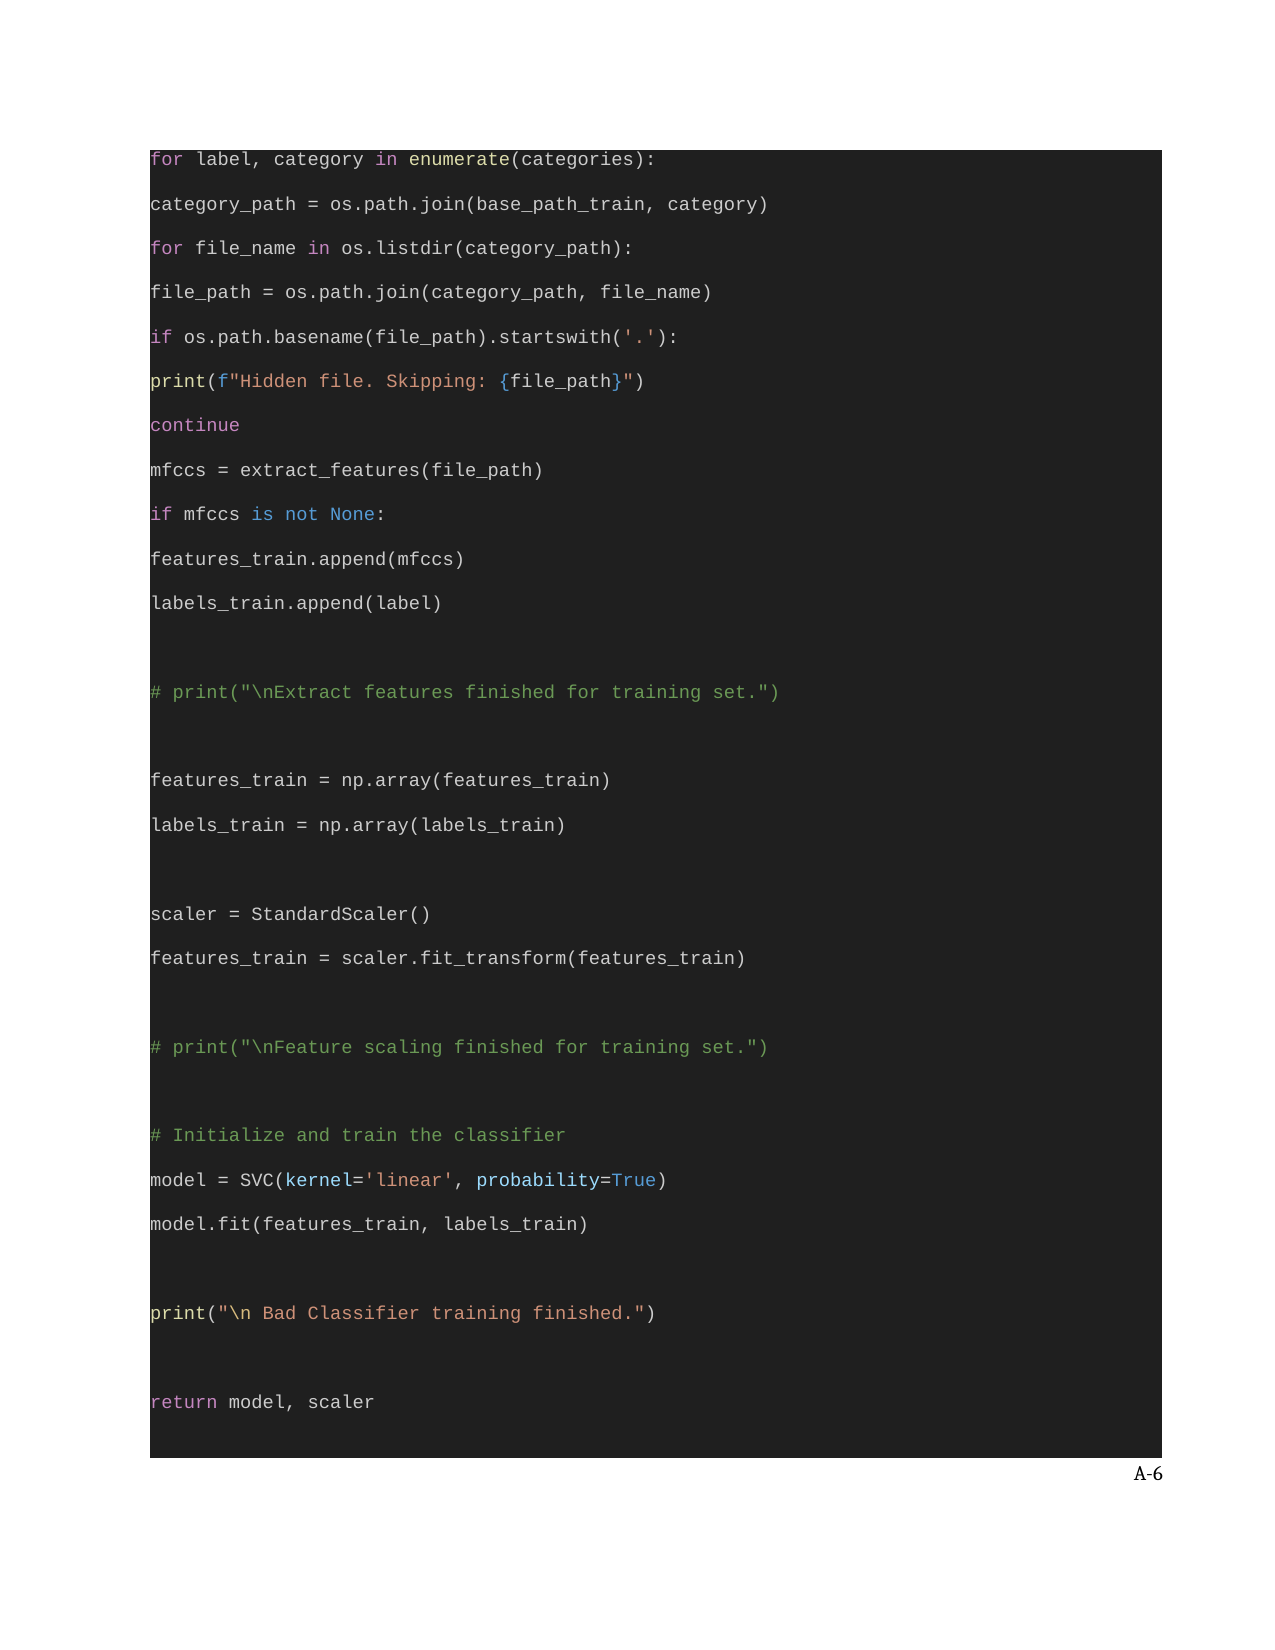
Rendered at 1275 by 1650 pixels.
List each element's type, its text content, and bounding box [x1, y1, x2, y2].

text features_train = scaler.fit_transform(features_train) [150, 949, 1162, 970]
text # print("\nExtract features finished for training set.") [150, 682, 1162, 704]
text for label, category in enumerate(categories): [150, 150, 1162, 171]
text # Initialize and train the classifier [150, 1126, 1162, 1147]
text for file_name in os.listdir(category_path): [150, 239, 1162, 260]
text features_train = np.array(features_train) [150, 771, 1162, 792]
text if os.path.basename(file_path).startswith('.'): [150, 327, 1162, 349]
text labels_train = np.array(labels_train) [150, 816, 1162, 837]
text scaler = StandardScaler() [150, 904, 1162, 926]
text file_path = os.path.join(category_path, file_name) [150, 283, 1162, 304]
text return model, scaler [150, 1392, 1162, 1414]
text category_path = os.path.join(base_path_train, category) [150, 194, 1162, 216]
text model = SVC(kernel='linear', probability=True) [150, 1171, 1162, 1192]
text print(f"Hidden file. Skipping: {file_path}") [150, 372, 1162, 393]
text # print("\nFeature scaling finished for training set.") [150, 1037, 1162, 1059]
text print("\n Bad Classifier training finished.") [150, 1304, 1162, 1325]
text labels_train.append(label) [150, 594, 1162, 615]
text features_train.append(mfccs) [150, 549, 1162, 571]
text continue [150, 416, 1162, 437]
text model.fit(features_train, labels_train) [150, 1215, 1162, 1236]
text mfccs = extract_features(file_path) [150, 461, 1162, 482]
text if mfccs is not None: [150, 505, 1162, 526]
